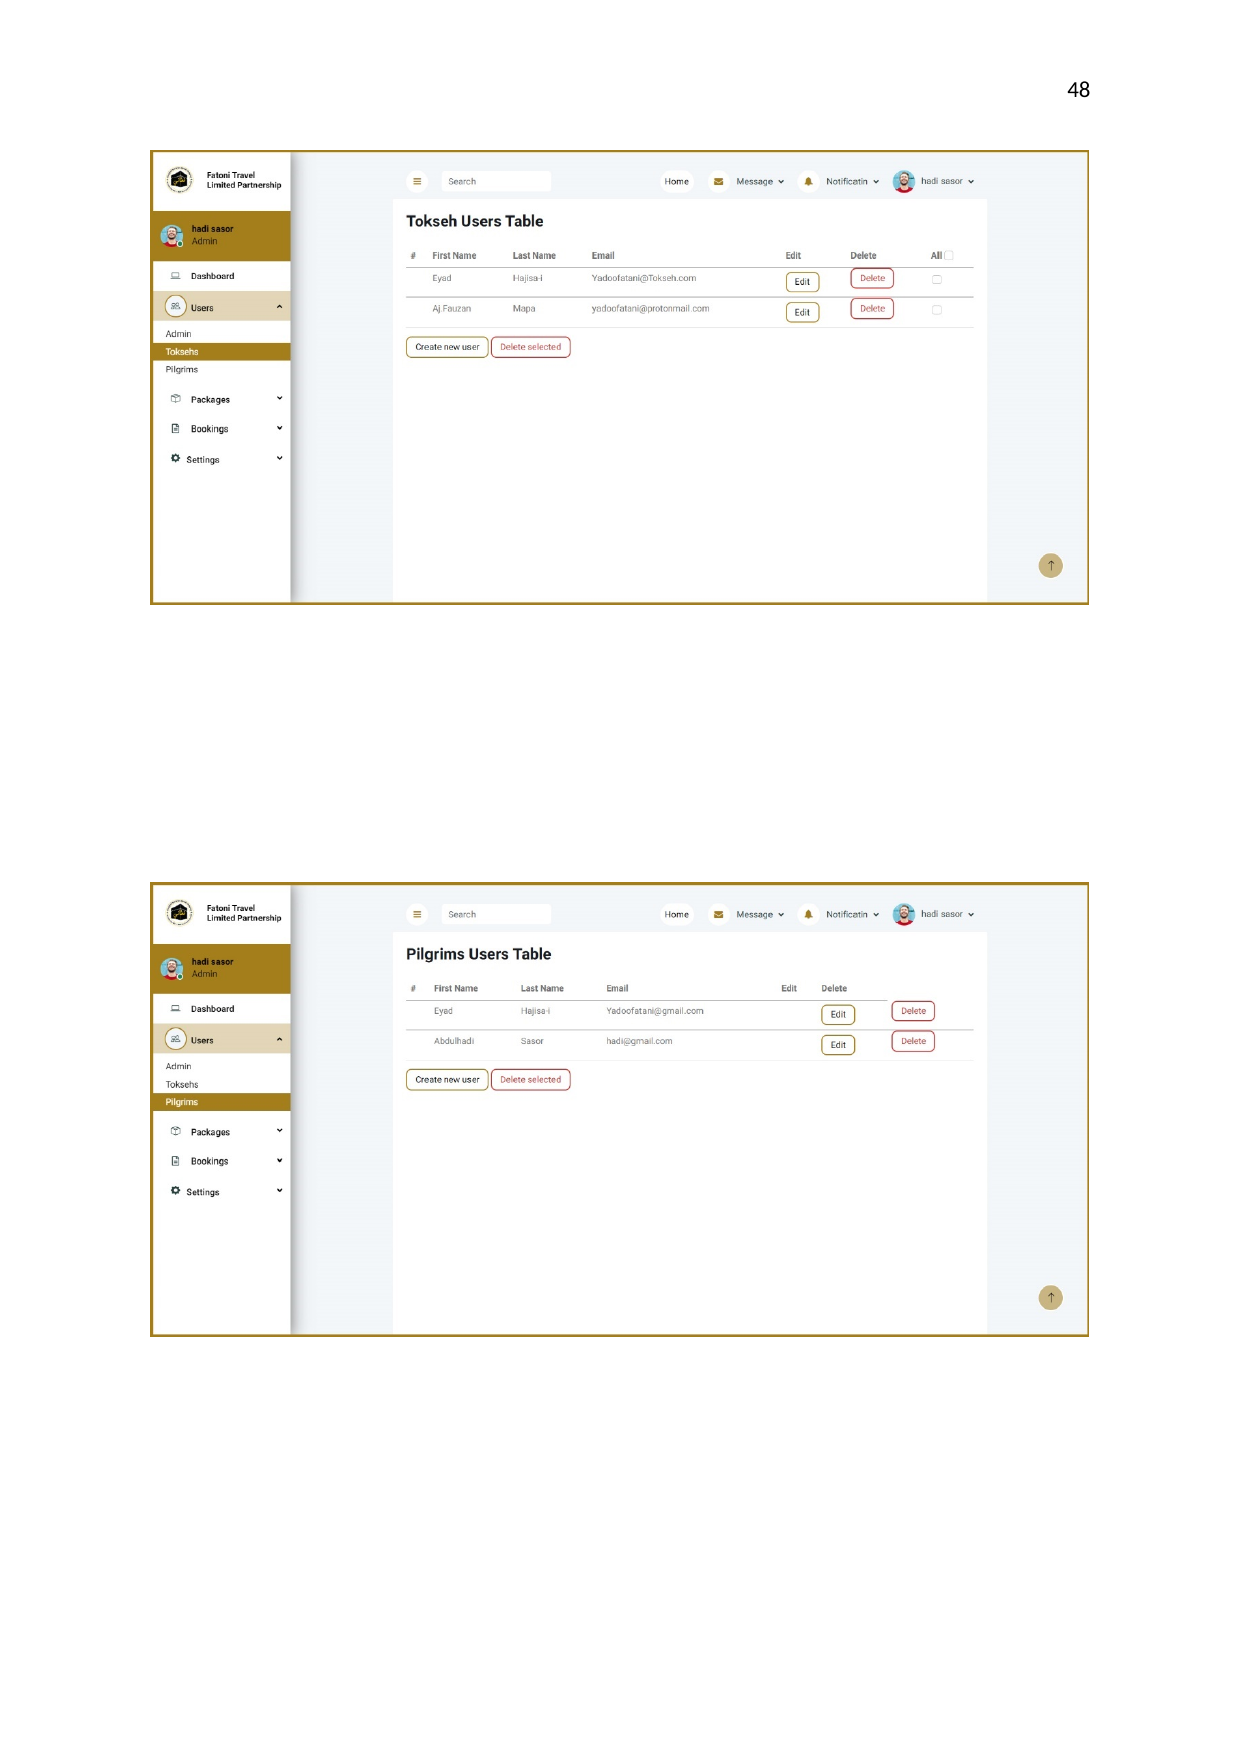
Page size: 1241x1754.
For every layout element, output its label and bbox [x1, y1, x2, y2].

picture [150, 882, 1089, 1337]
picture [150, 150, 1089, 605]
